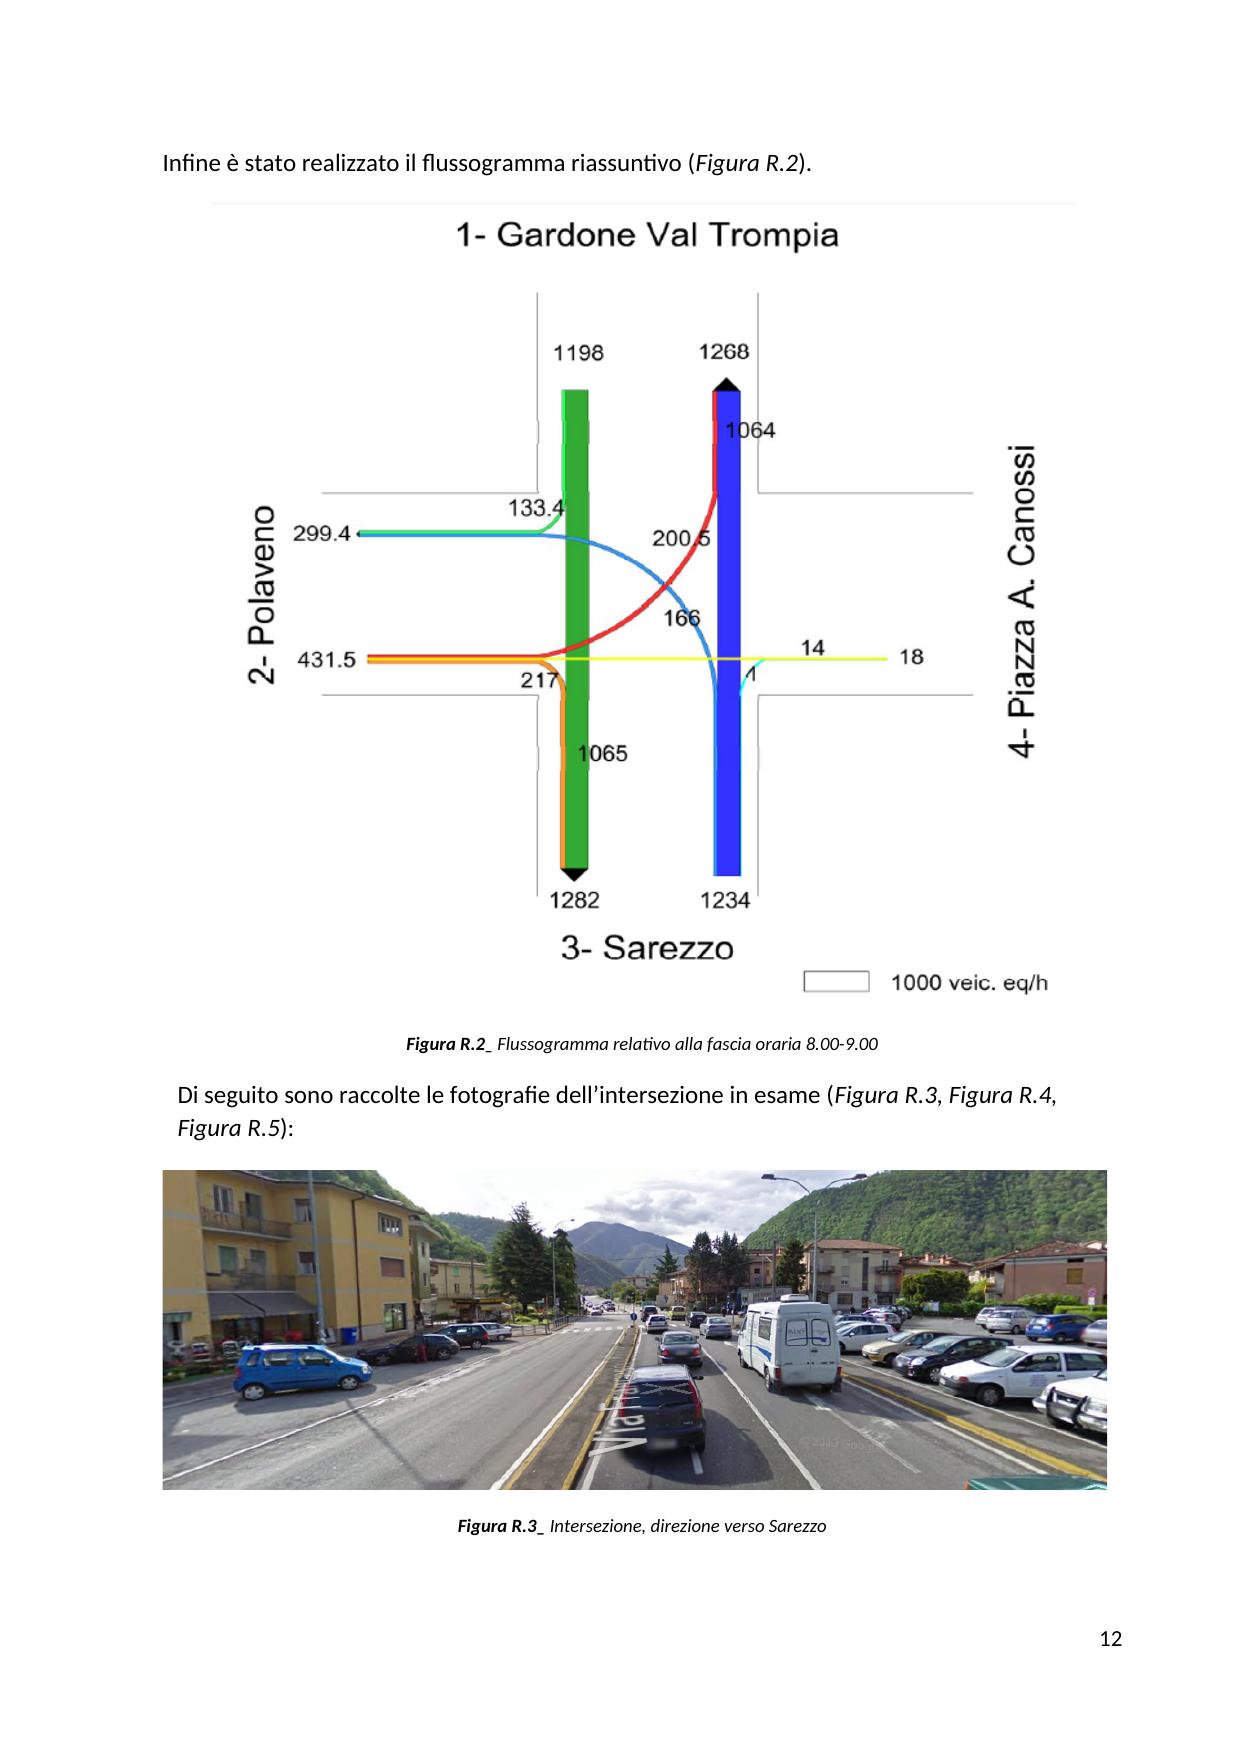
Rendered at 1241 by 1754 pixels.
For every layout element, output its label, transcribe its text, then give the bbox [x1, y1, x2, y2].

text Di seguito sono raccolte le fotografie dell’intersezione in esame (Figura R.3, Figura R.4, Figura R.5): [177, 1079, 1122, 1143]
text Infine è stato realizzato il flussogramma riassuntivo (Figura R.2). [162, 148, 1122, 178]
text Figura R.2_ Flussogramma relativo alla fascia oraria 8.00-9.00 [162, 1032, 1122, 1055]
picture [209, 203, 1075, 1007]
picture [162, 1170, 1108, 1490]
text Figura R.3_ Intersezione, direzione verso Sarezzo [162, 1514, 1122, 1537]
